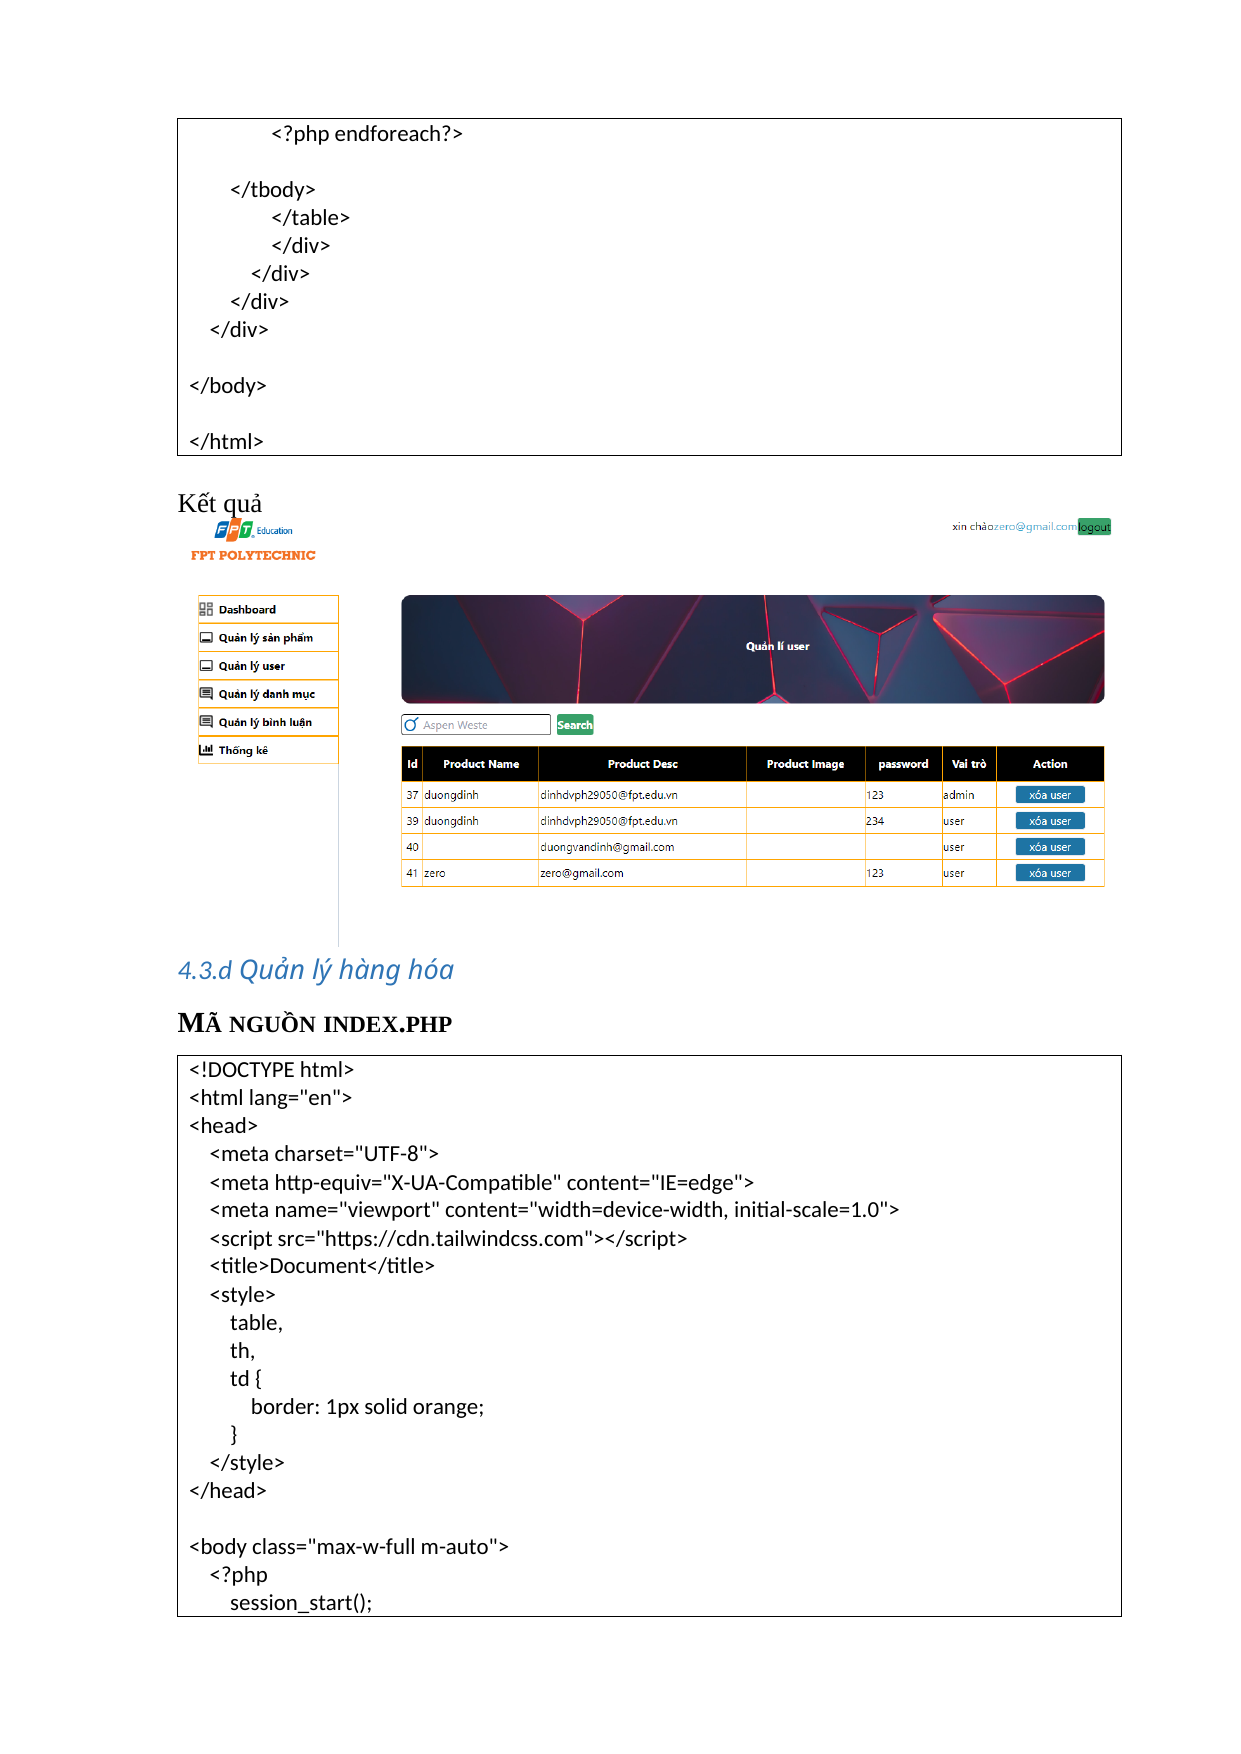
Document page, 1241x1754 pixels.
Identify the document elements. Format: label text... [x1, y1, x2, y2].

text Kết quả [177, 488, 1122, 518]
text Mã nguồn index.php [177, 1005, 1122, 1038]
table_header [178, 1056, 1121, 1616]
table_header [178, 119, 1121, 455]
subtitle 4.3.d Quản lý hàng hóa [177, 951, 1122, 987]
picture [177, 518, 1123, 947]
